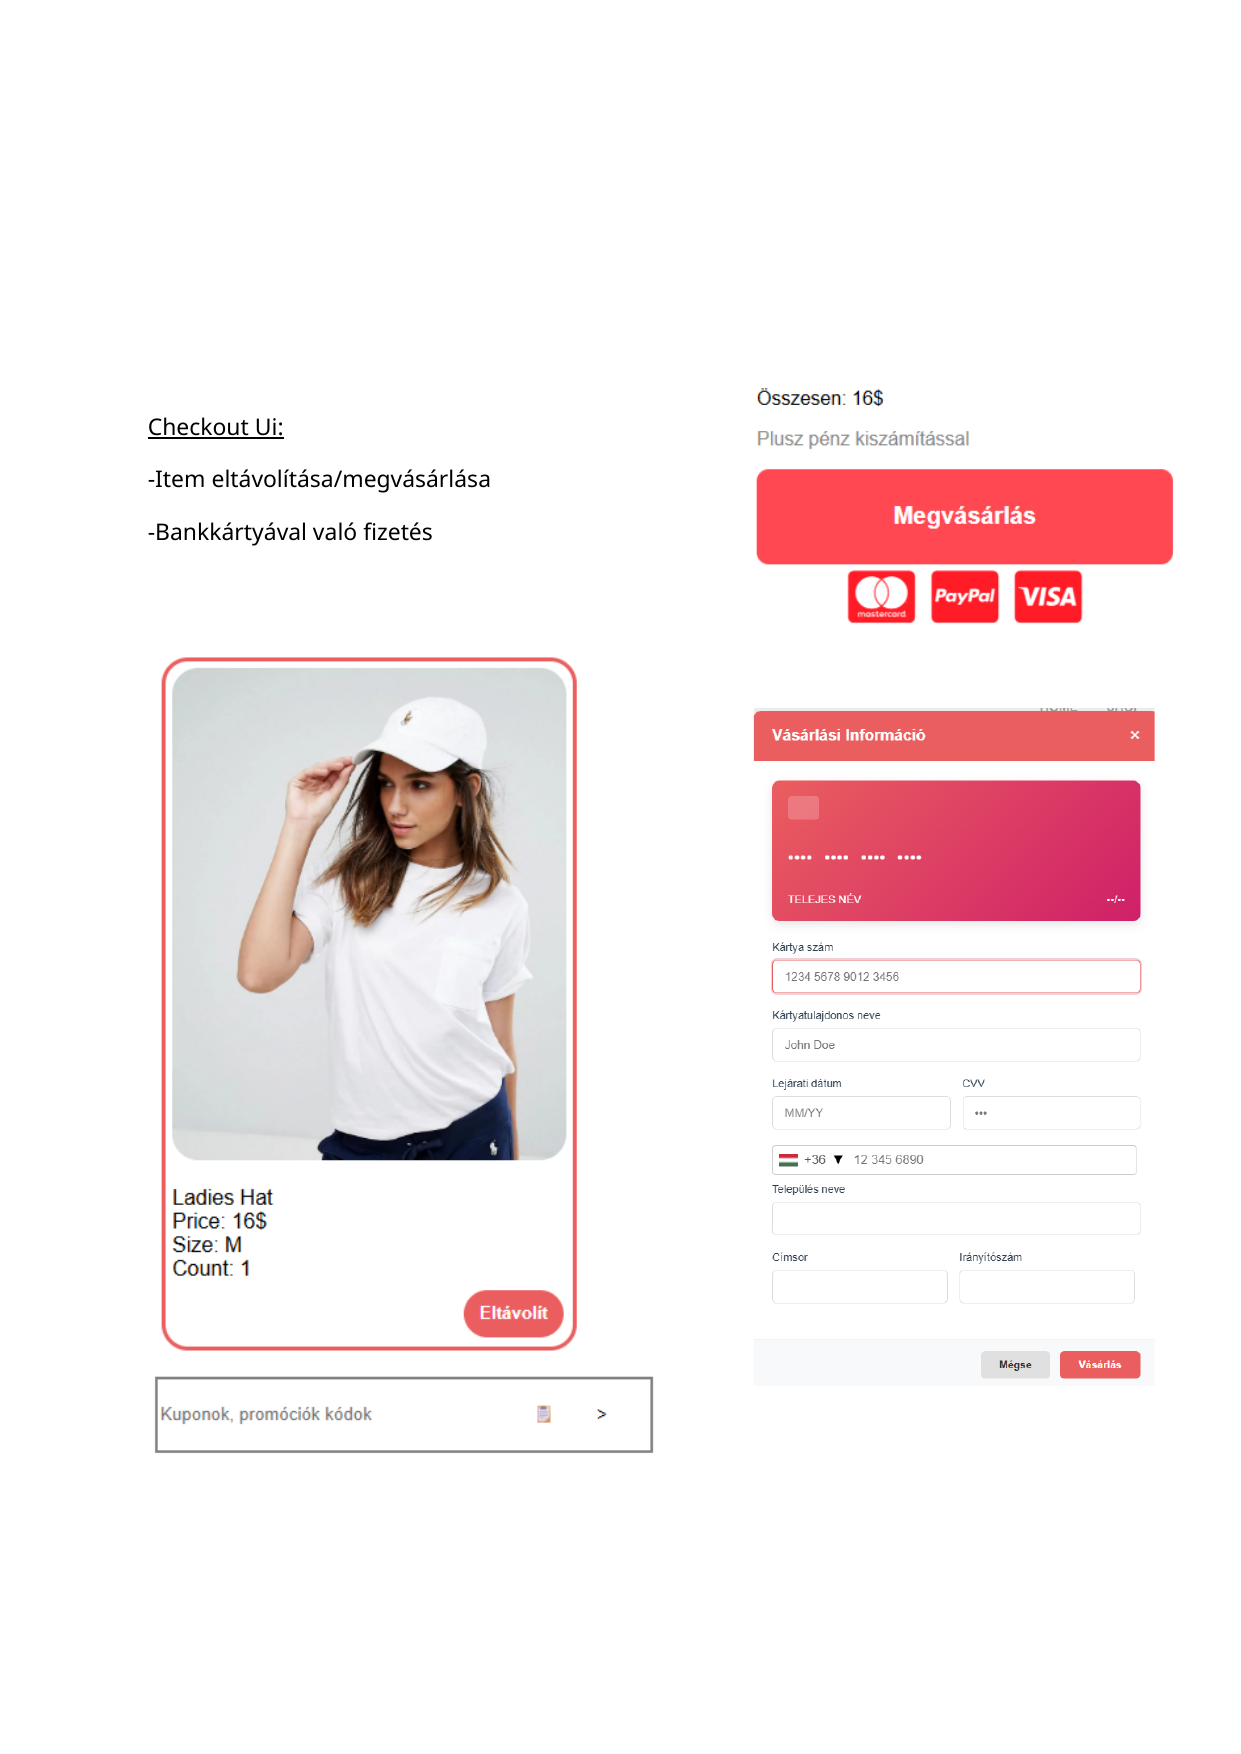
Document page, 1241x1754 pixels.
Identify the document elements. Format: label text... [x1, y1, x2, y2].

picture [753, 708, 1155, 1386]
text -Item eltávolítása/megvásárlása [148, 463, 739, 494]
text Checkout Ui: [148, 411, 739, 442]
picture [150, 655, 665, 1478]
text -Bankkártyával való fizetés [148, 516, 739, 547]
picture [739, 361, 1179, 637]
